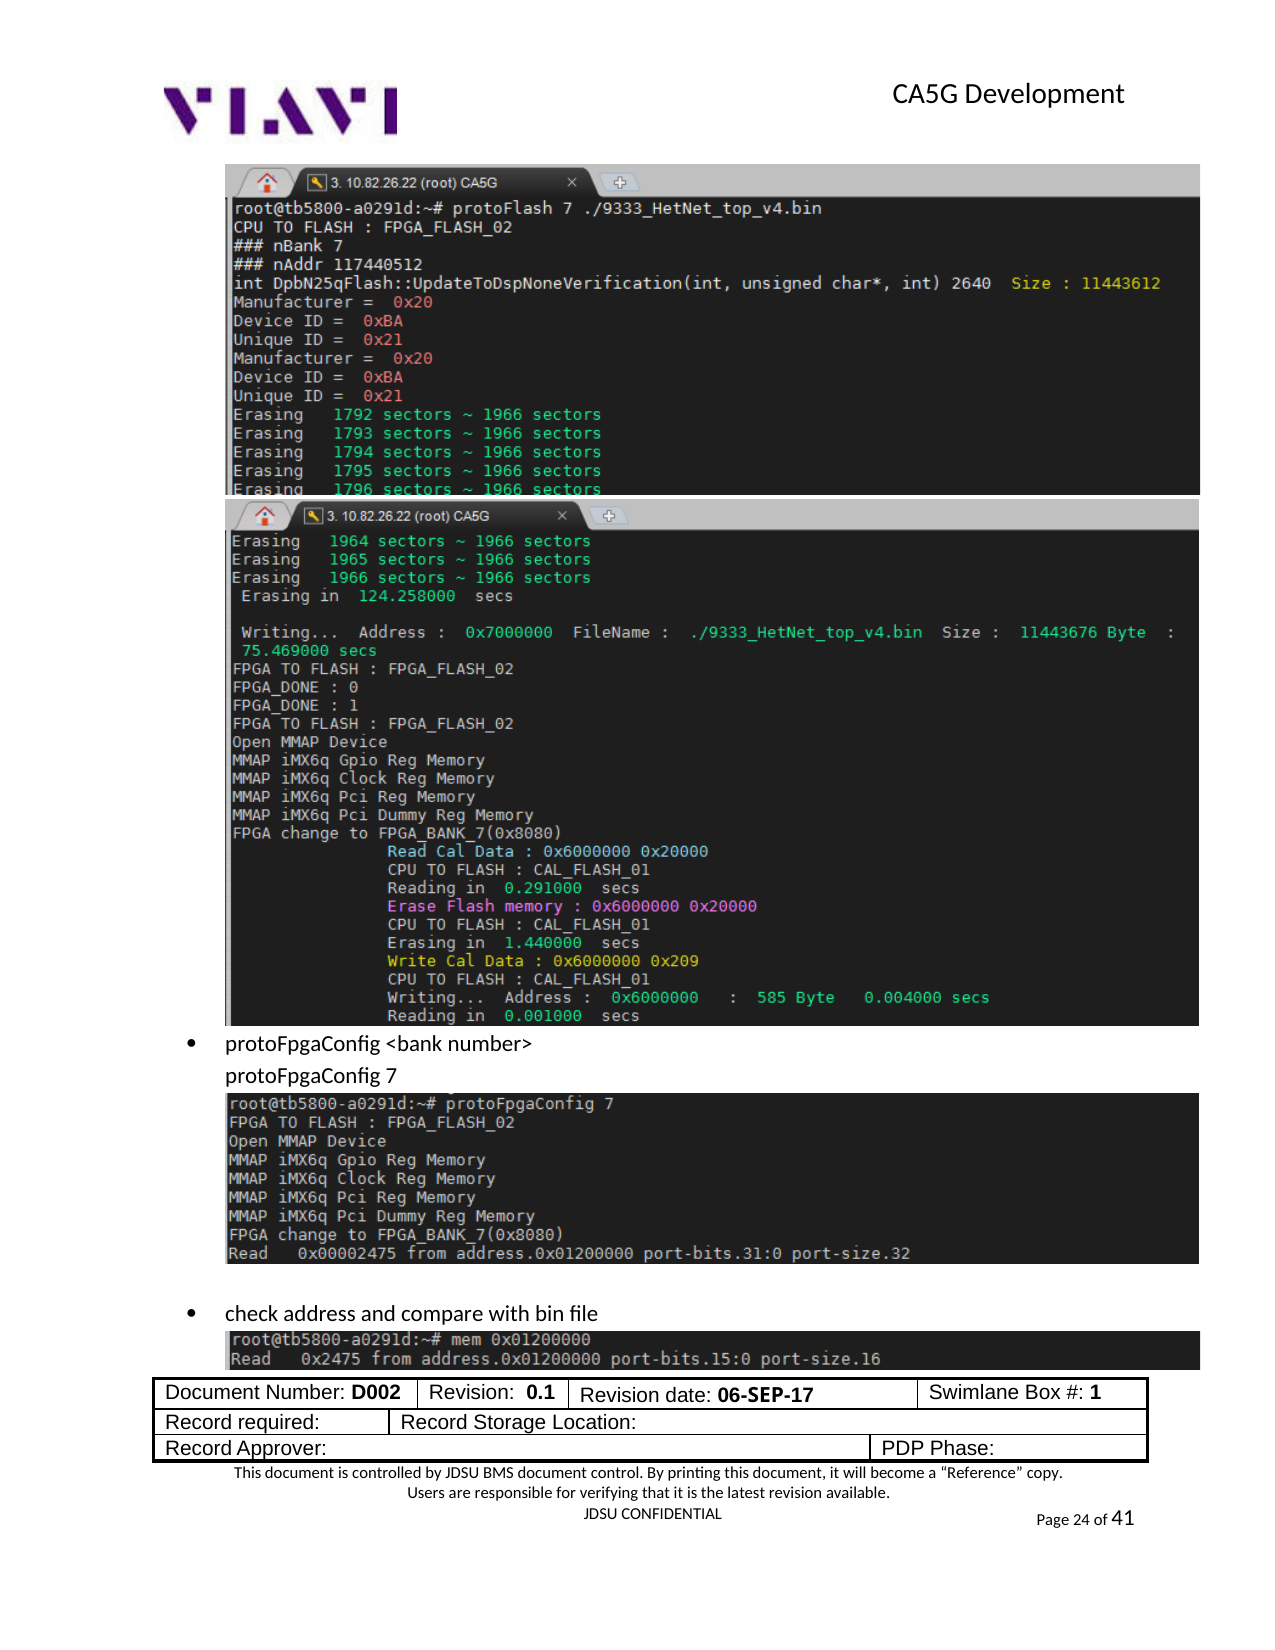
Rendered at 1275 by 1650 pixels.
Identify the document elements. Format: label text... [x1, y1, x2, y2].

picture [225, 164, 1200, 495]
picture [162, 68, 397, 146]
picture [225, 1331, 1200, 1370]
picture [225, 499, 1199, 1026]
picture [225, 1093, 1199, 1264]
